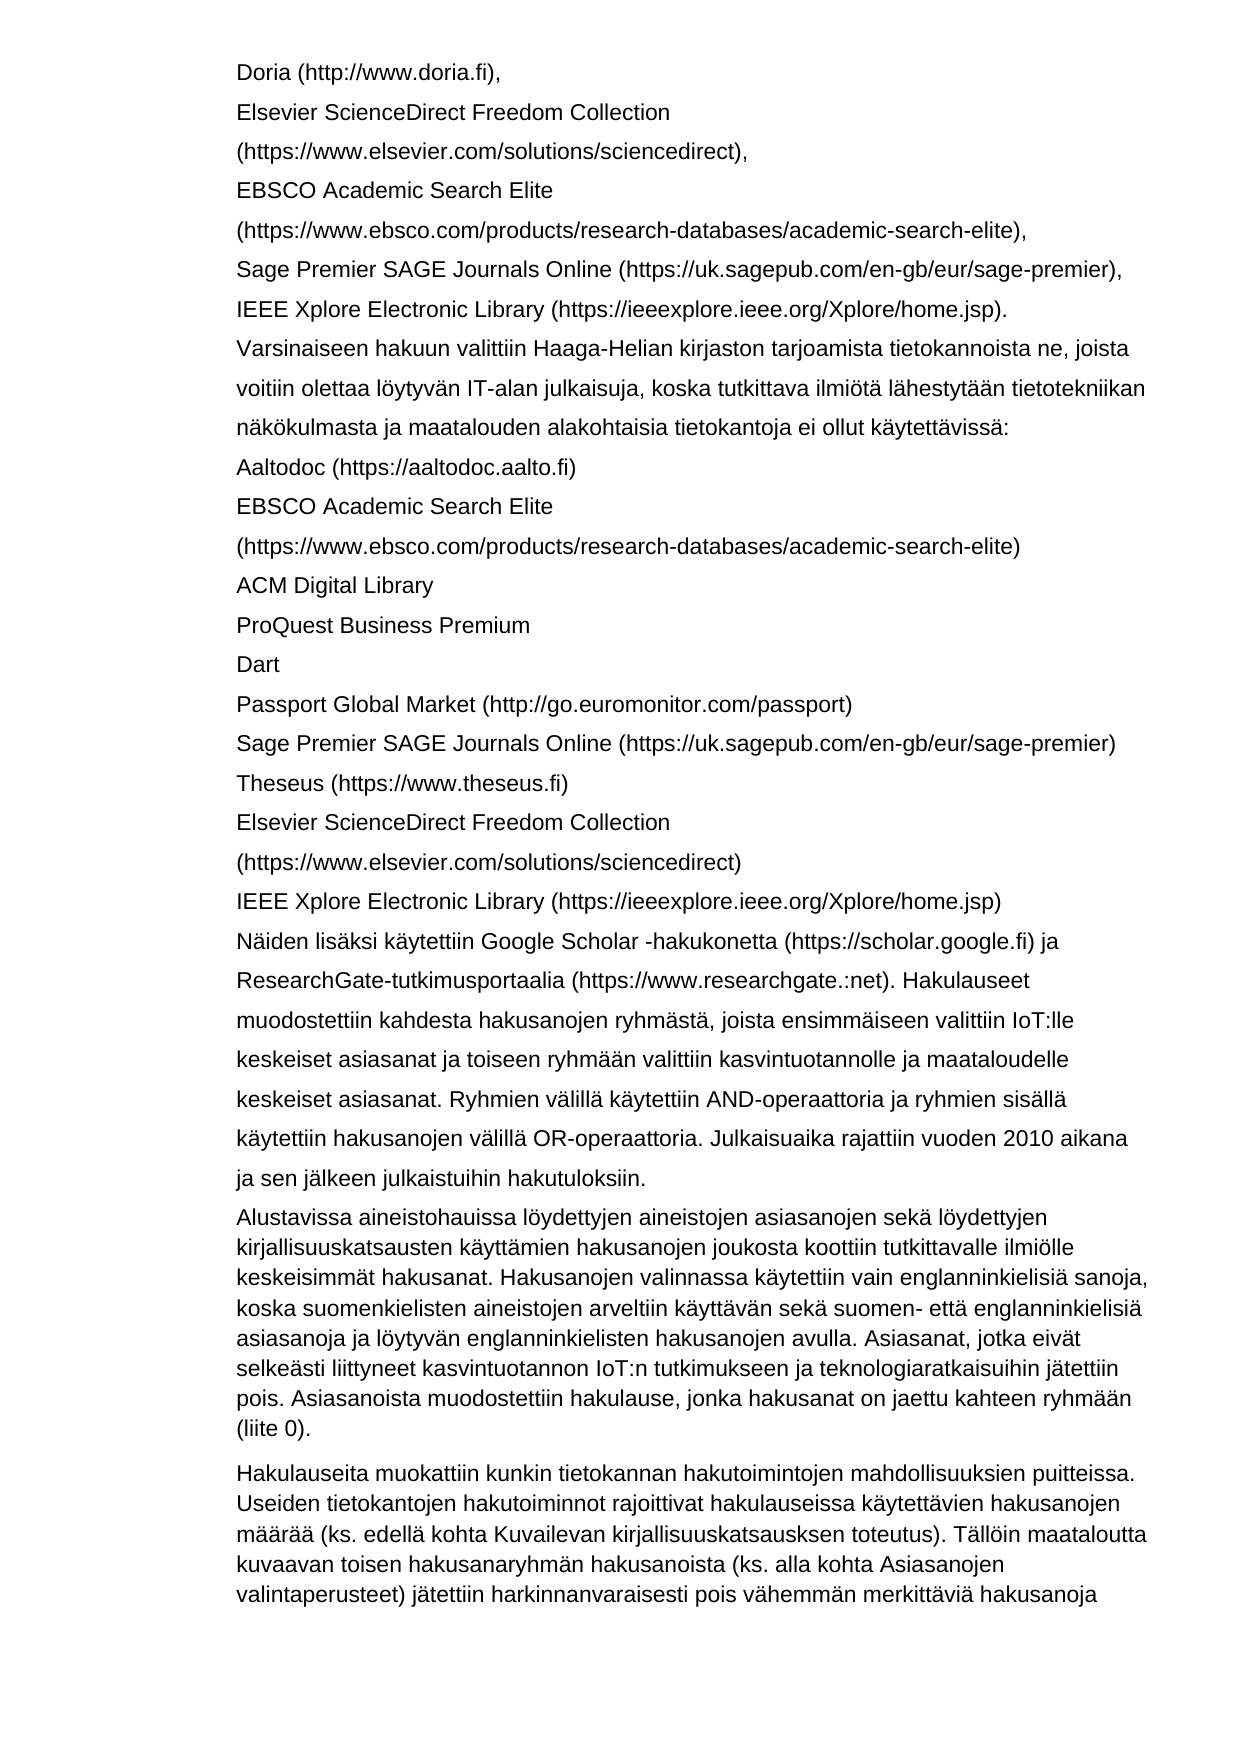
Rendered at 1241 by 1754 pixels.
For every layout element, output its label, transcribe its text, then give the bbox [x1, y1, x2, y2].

text Alustavissa aineistohauissa löydettyjen aineistojen asiasanojen sekä löydettyjen kirjallisuuskatsausten käyttämien hakusanojen joukosta koottiin tutkittavalle ilmiölle keskeisimmät hakusanat. Hakusanojen valinnassa käytettiin vain englanninkielisiä sanoja, koska suomenkielisten aineistojen arveltiin käyttävän sekä suomen- että englanninkielisiä asiasanoja ja löytyvän englanninkielisten hakusanojen avulla. Asiasanat, jotka eivät selkeästi liittyneet kasvintuotannon IoT:n tutkimukseen ja teknologiaratkaisuihin jätettiin pois. Asiasanoista muodostettiin hakulause, jonka hakusanat on jaettu kahteen ryhmään (liite 0). [236, 1204, 1152, 1442]
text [236, 1460, 1152, 1607]
